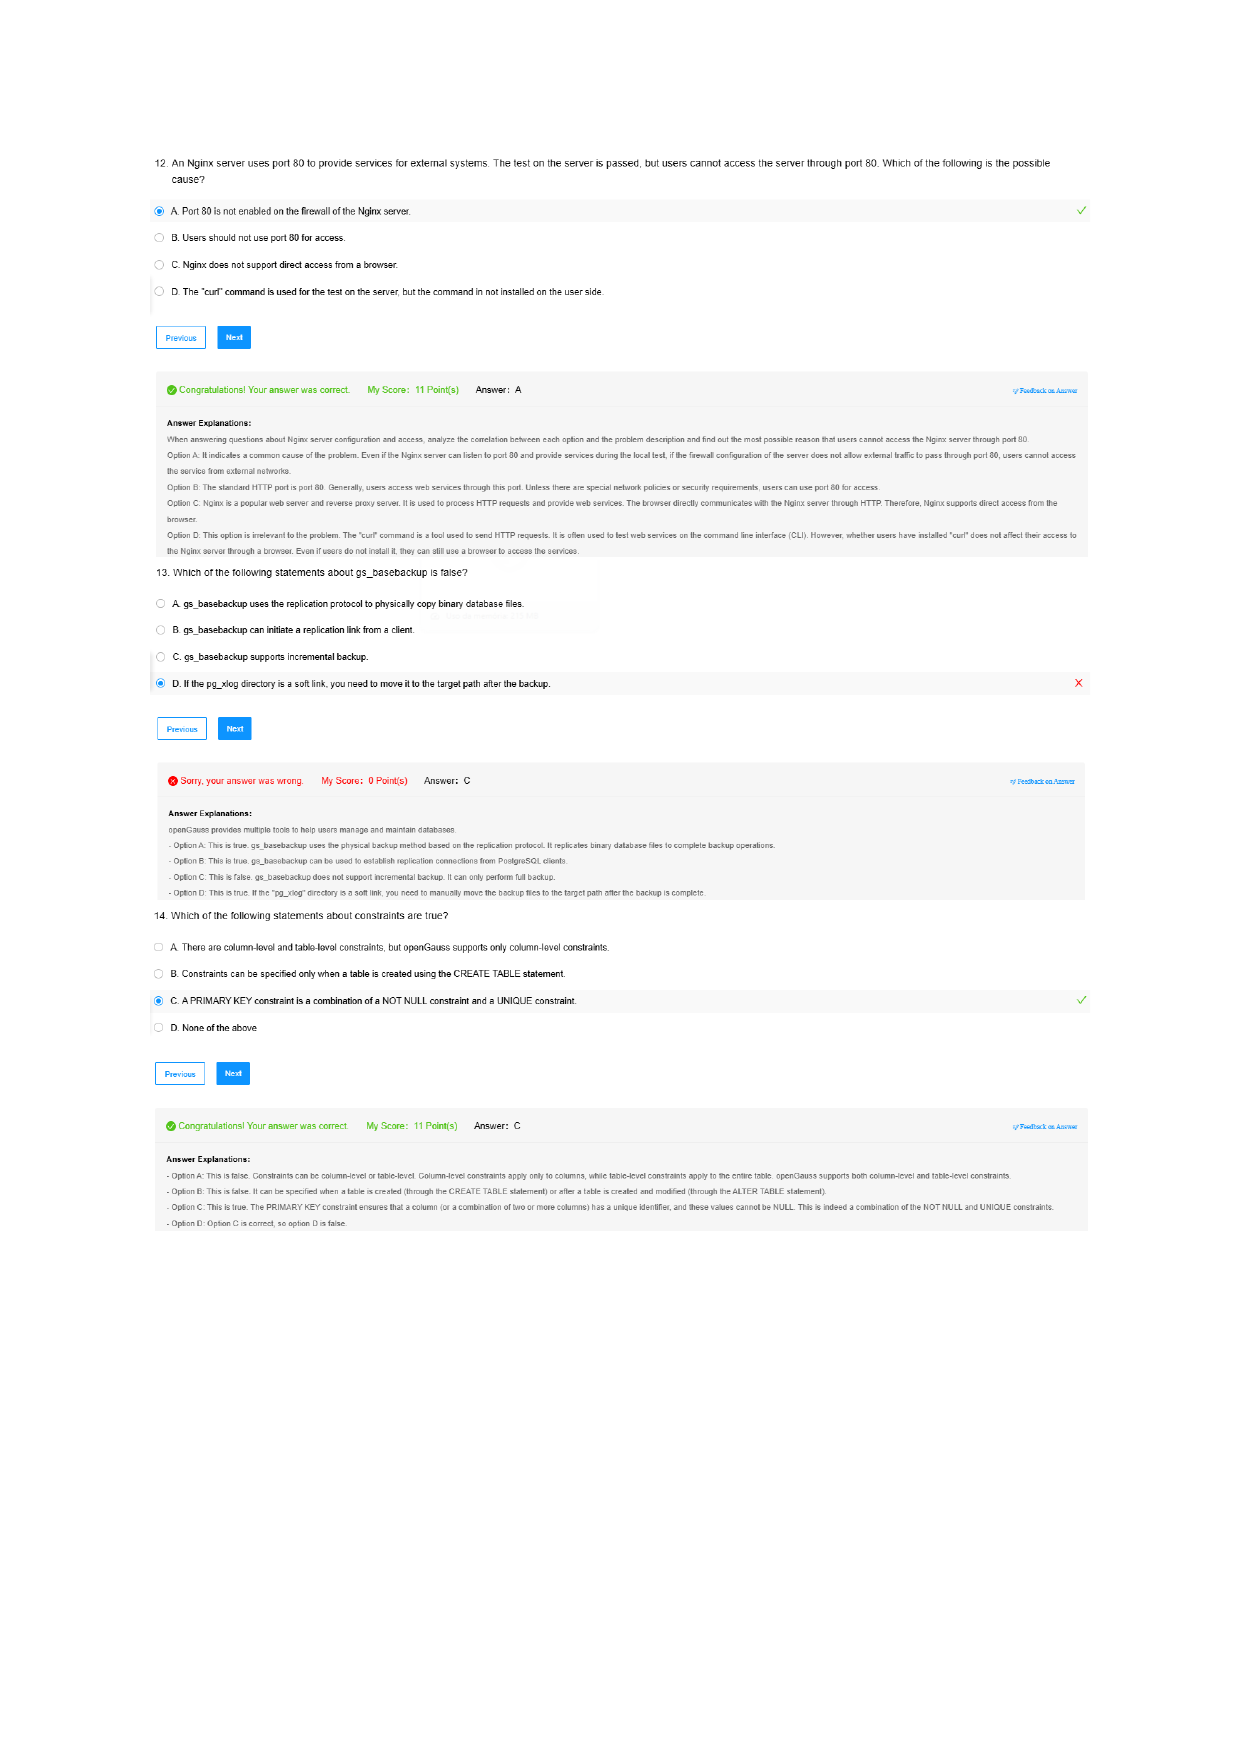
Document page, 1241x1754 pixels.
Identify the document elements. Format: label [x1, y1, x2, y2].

picture [150, 560, 1091, 900]
picture [150, 903, 1091, 1231]
picture [150, 150, 1091, 557]
